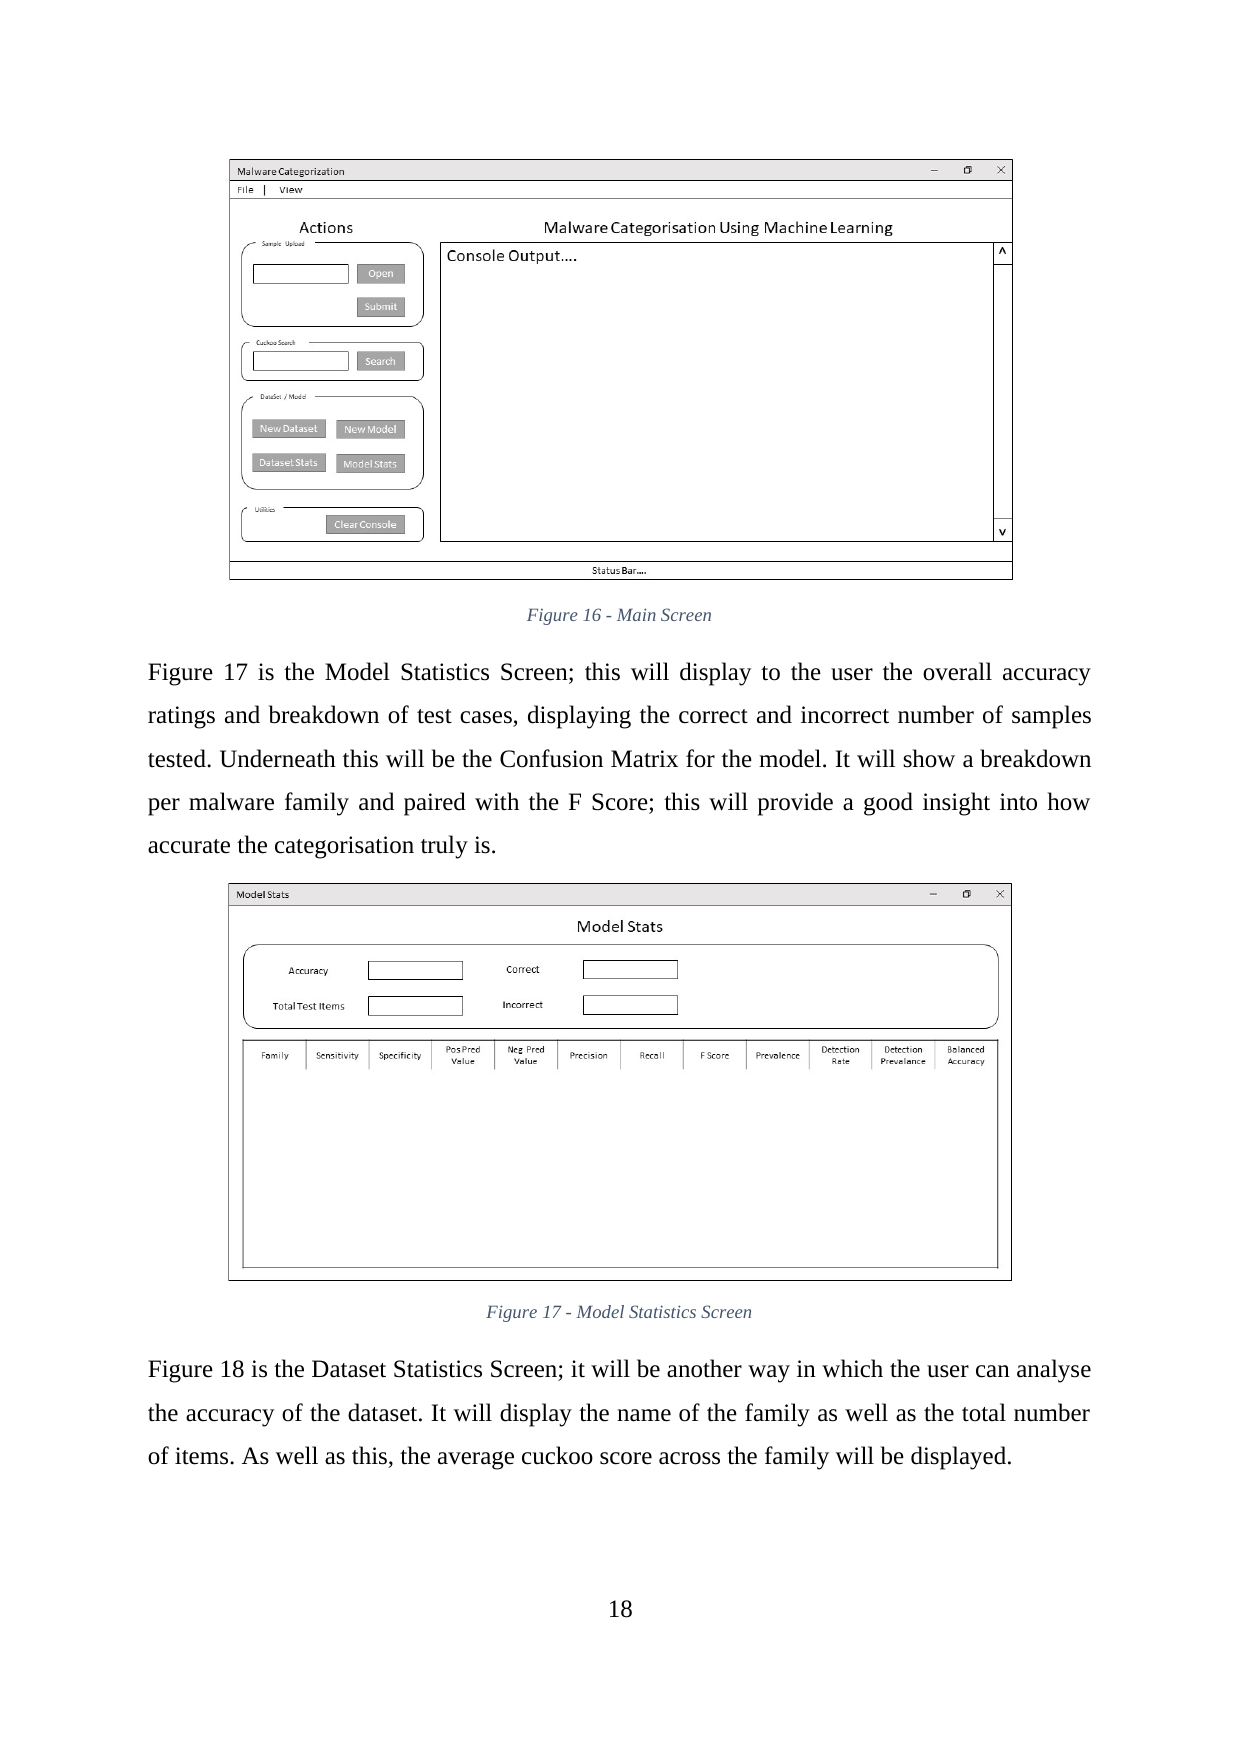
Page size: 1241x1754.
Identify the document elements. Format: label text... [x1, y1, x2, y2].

picture [220, 147, 1020, 590]
text Figure 16 is the Dataset Statistics Screen; it will be another way in which the user can analyse the accuracy of the dataset. It will display the name of the family as well as the total number of items. As well as this, the average cuckoo score across the family will be displayed. [148, 1354, 1092, 1469]
picture [221, 873, 1020, 1288]
text Figure 16 - Main Screen [148, 604, 1092, 626]
text Figure 15 is the Model Statistics Screen; this will display to the user the overall accuracy ratings and breakdown of test cases, displaying the correct and incorrect number of samples tested. Underneath this will be the Confusion Matrix for the model. It will show a breakdown per malware family and paired with the F Score; this will provide a good insight into how accurate the categorisation truly is. [148, 657, 1092, 859]
text Figure 17 - Model Statistics Screen [148, 1301, 1092, 1323]
